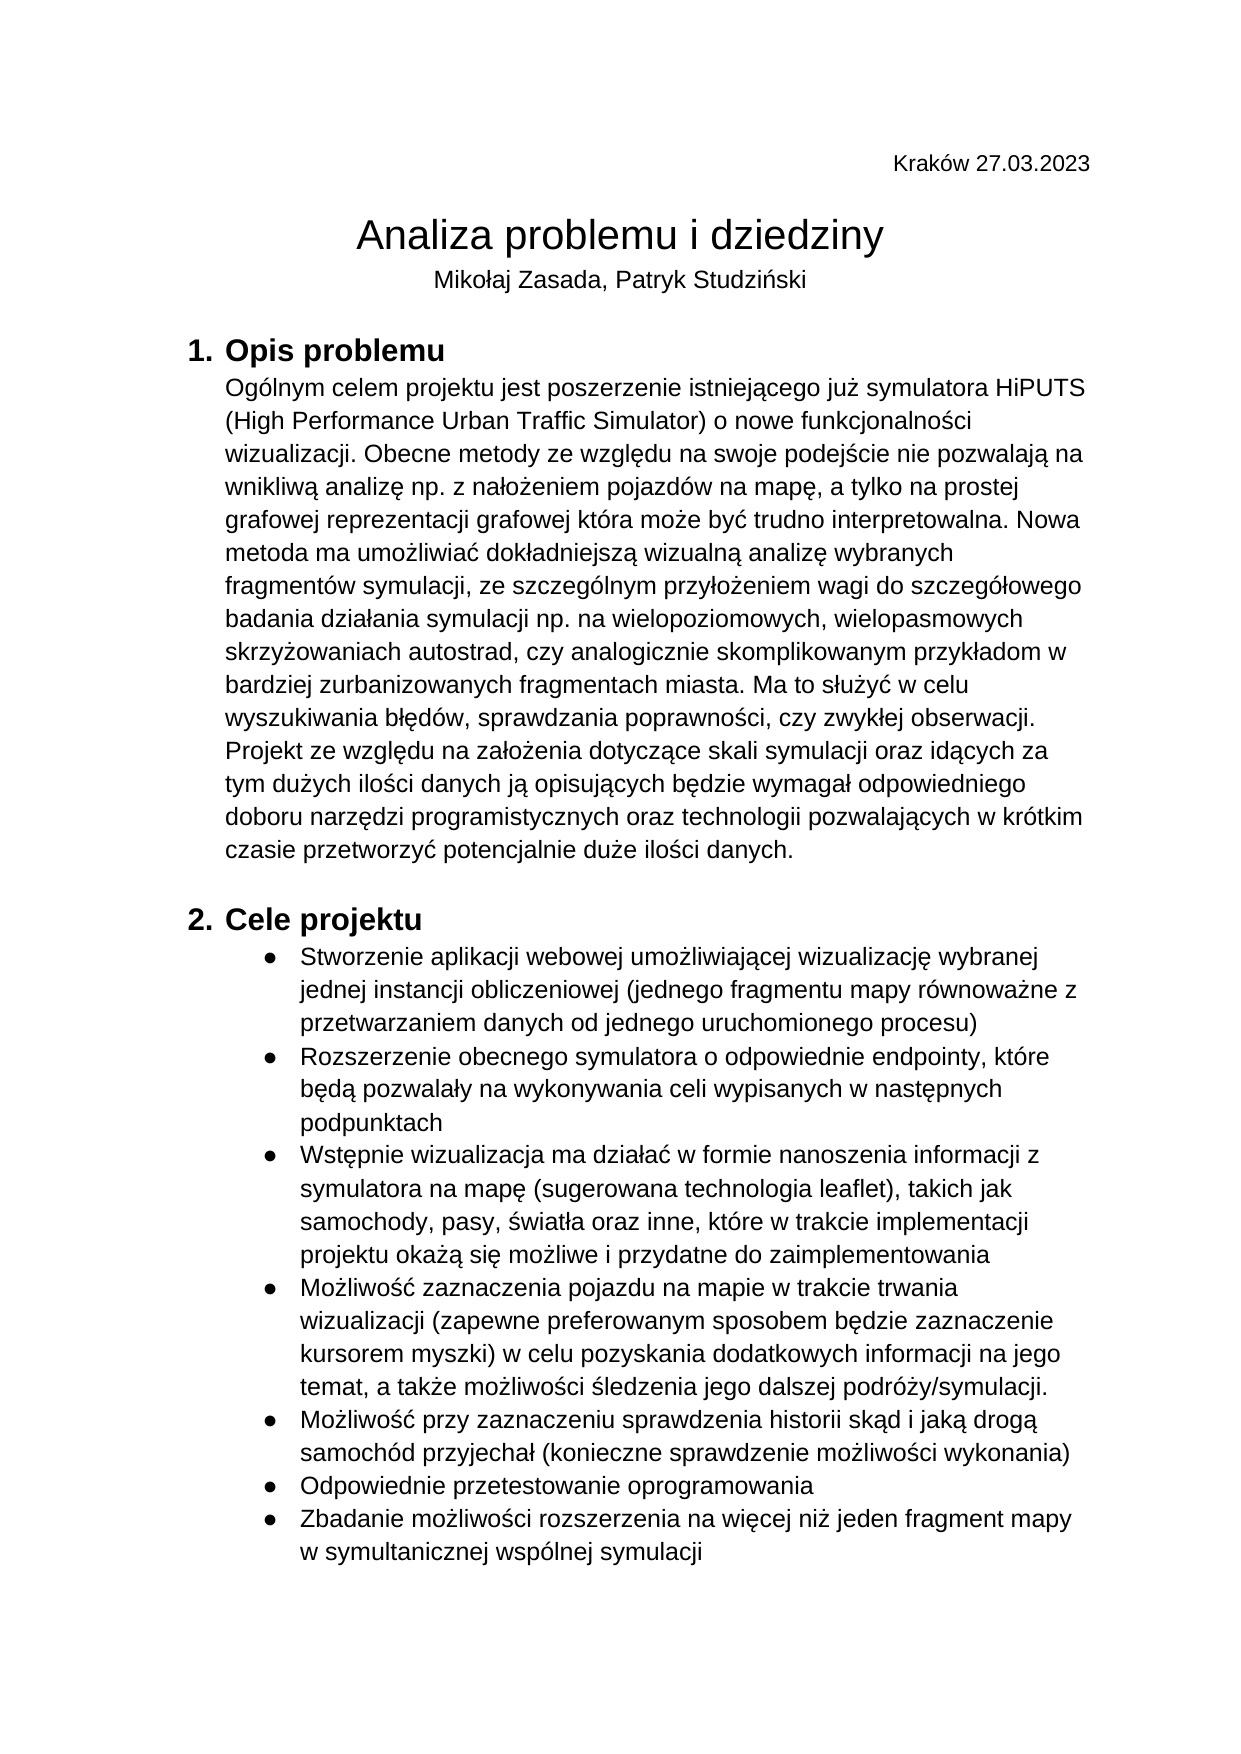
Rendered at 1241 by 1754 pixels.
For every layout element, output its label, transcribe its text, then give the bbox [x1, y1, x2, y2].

list Rozszerzenie obecnego symulatora o odpowiednie endpointy, które będą pozwalały na wykonywania celi wypisanych w następnych podpunktach [262, 1041, 1090, 1136]
list Możliwość przy zaznaczeniu sprawdzenia historii skąd i jaką drogą samochód przyjechał (konieczne sprawdzenie możliwości wykonania) [262, 1405, 1090, 1466]
text Analiza problemu i dziedziny [150, 210, 1090, 258]
list Stworzenie aplikacji webowej umożliwiającej wizualizację wybranej jednej instancji obliczeniowej (jednego fragmentu mapy równoważne z przetwarzaniem danych od jednego uruchomionego procesu) [262, 942, 1090, 1037]
list Zbadanie możliwości rozszerzenia na więcej niż jeden fragment mapy w symultanicznej wspólnej symulacji [262, 1504, 1090, 1566]
list Cele projektu [187, 901, 1090, 937]
list Opis problemu [187, 332, 1090, 367]
list Odpowiednie przetestowanie oprogramowania [262, 1471, 1090, 1499]
list Wstępnie wizualizacja ma działać w formie nanoszenia informacji z symulatora na mapę (sugerowana technologia leaflet), takich jak samochody, pasy, światła oraz inne, które w trakcie implementacji projektu okażą się możliwe i przydatne do zaimplementowania [262, 1141, 1090, 1268]
list Możliwość zaznaczenia pojazdu na mapie w trakcie trwania wizualizacji (zapewne preferowanym sposobem będzie zaznaczenie kursorem myszki) w celu pozyskania dodatkowych informacji na jego temat, a także możliwości śledzenia jego dalszej podróży/symulacji. [262, 1273, 1090, 1400]
text Mikołaj Zasada, Patryk Studziński [150, 266, 1090, 294]
text Ogólnym celem projektu jest poszerzenie istniejącego już symulatora HiPUTS (High Performance Urban Traffic Simulator) o nowe funkcjonalności wizualizacji. Obecne metody ze względu na swoje podejście nie pozwalają na wnikliwą analizę np. z nałożeniem pojazdów na mapę, a tylko na prostej grafowej reprezentacji grafowej która może być trudno interpretowalna. Nowa metoda ma umożliwiać dokładniejszą wizualną analizę wybranych fragmentów symulacji, ze szczególnym przyłożeniem wagi do szczegółowego badania działania symulacji np. na wielopoziomowych, wielopasmowych skrzyżowaniach autostrad, czy analogicznie skomplikowanym przykładom w bardziej zurbanizowanych fragmentach miasta. Ma to służyć w celu wyszukiwania błędów, sprawdzania poprawności, czy zwykłej obserwacji. Projekt ze względu na założenia dotyczące skali symulacji oraz idących za tym dużych ilości danych ją opisujących będzie wymagał odpowiedniego doboru narzędzi programistycznych oraz technologii pozwalających w krótkim czasie przetworzyć potencjalnie duże ilości danych. [225, 373, 1090, 864]
text Kraków 27.03.2023 [150, 150, 1090, 176]
